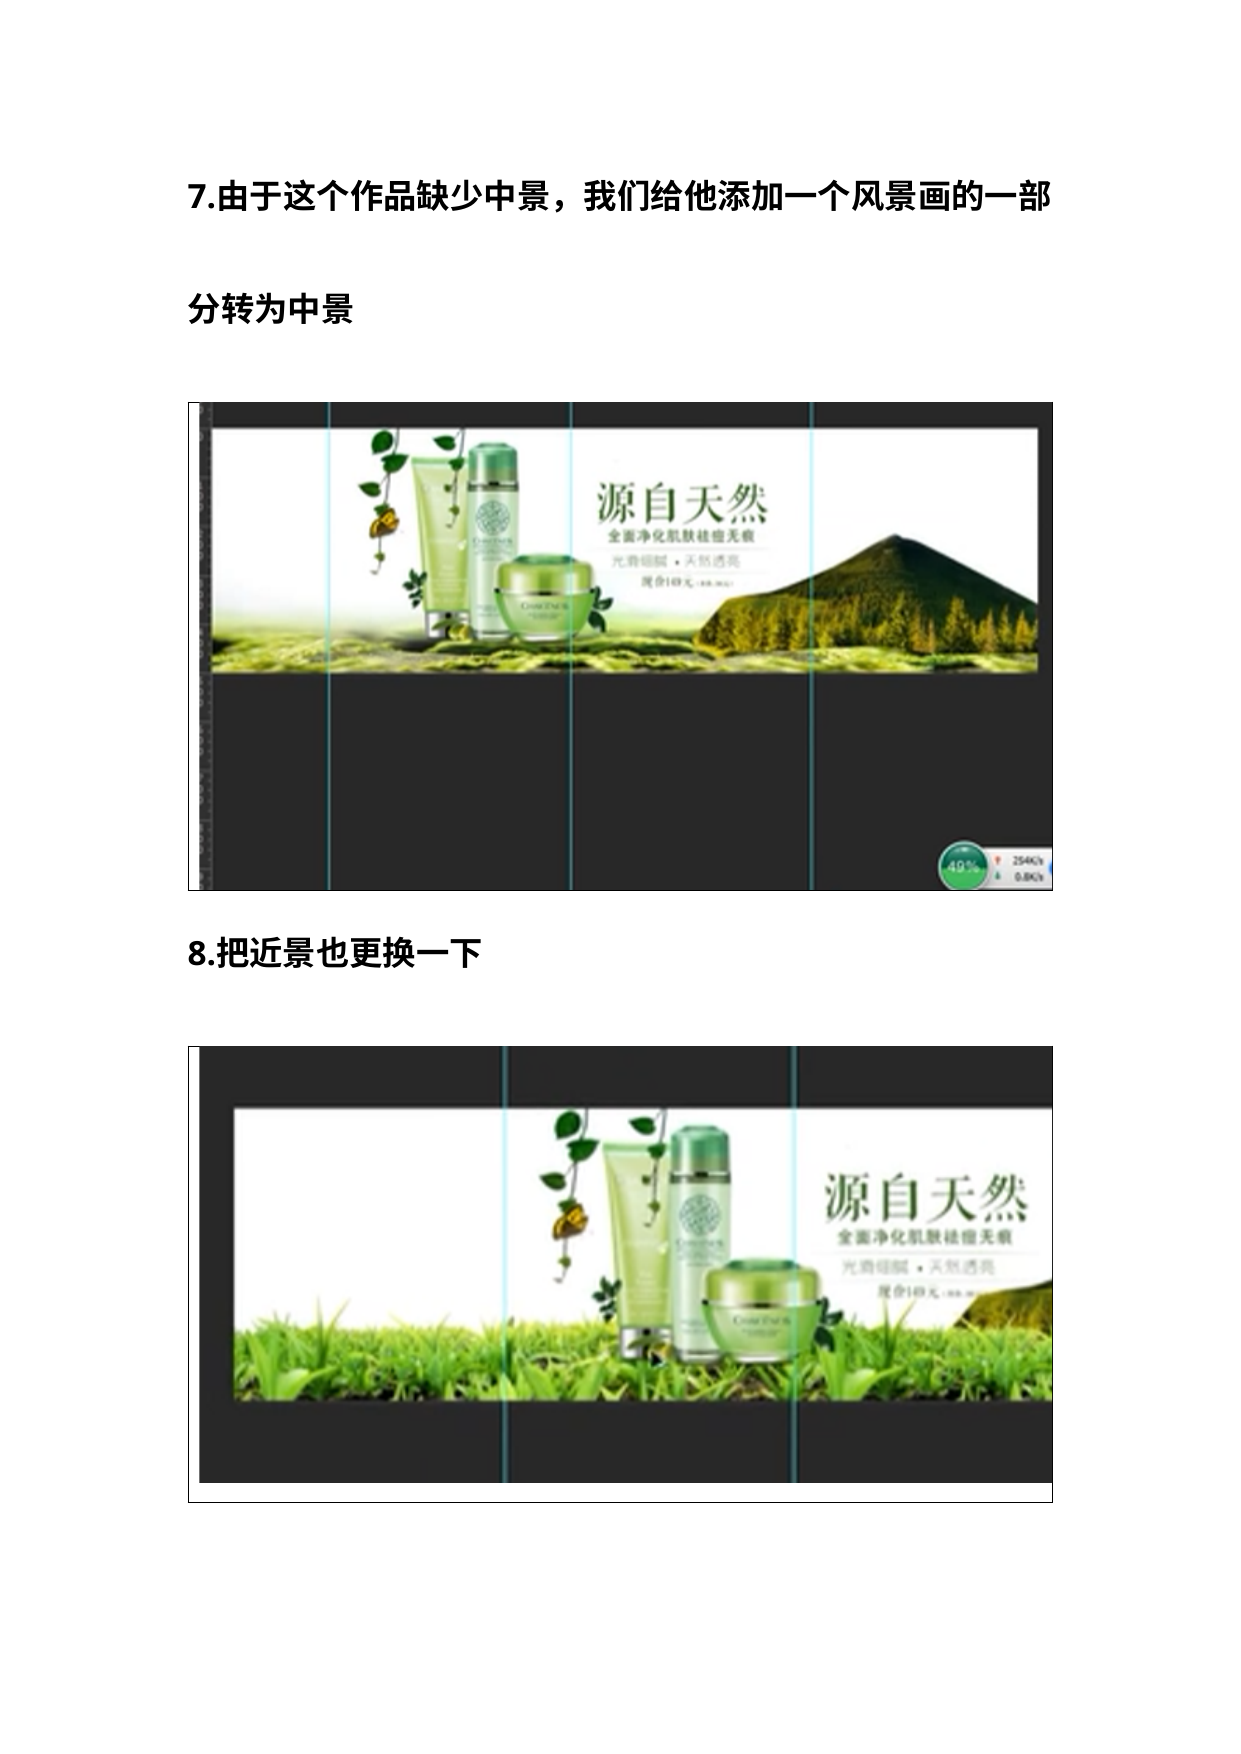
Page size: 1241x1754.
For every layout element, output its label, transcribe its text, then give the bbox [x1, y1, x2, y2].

picture [199, 402, 1053, 890]
table_header [189, 1047, 1052, 1502]
subtitle 7.由于这个作品缺少中景，我们给他添加一个风景画的一部分转为中景 [187, 162, 1053, 339]
subtitle 8.把近景也更换一下 [187, 918, 1053, 983]
table_header [189, 403, 199, 890]
picture [199, 1046, 1053, 1483]
